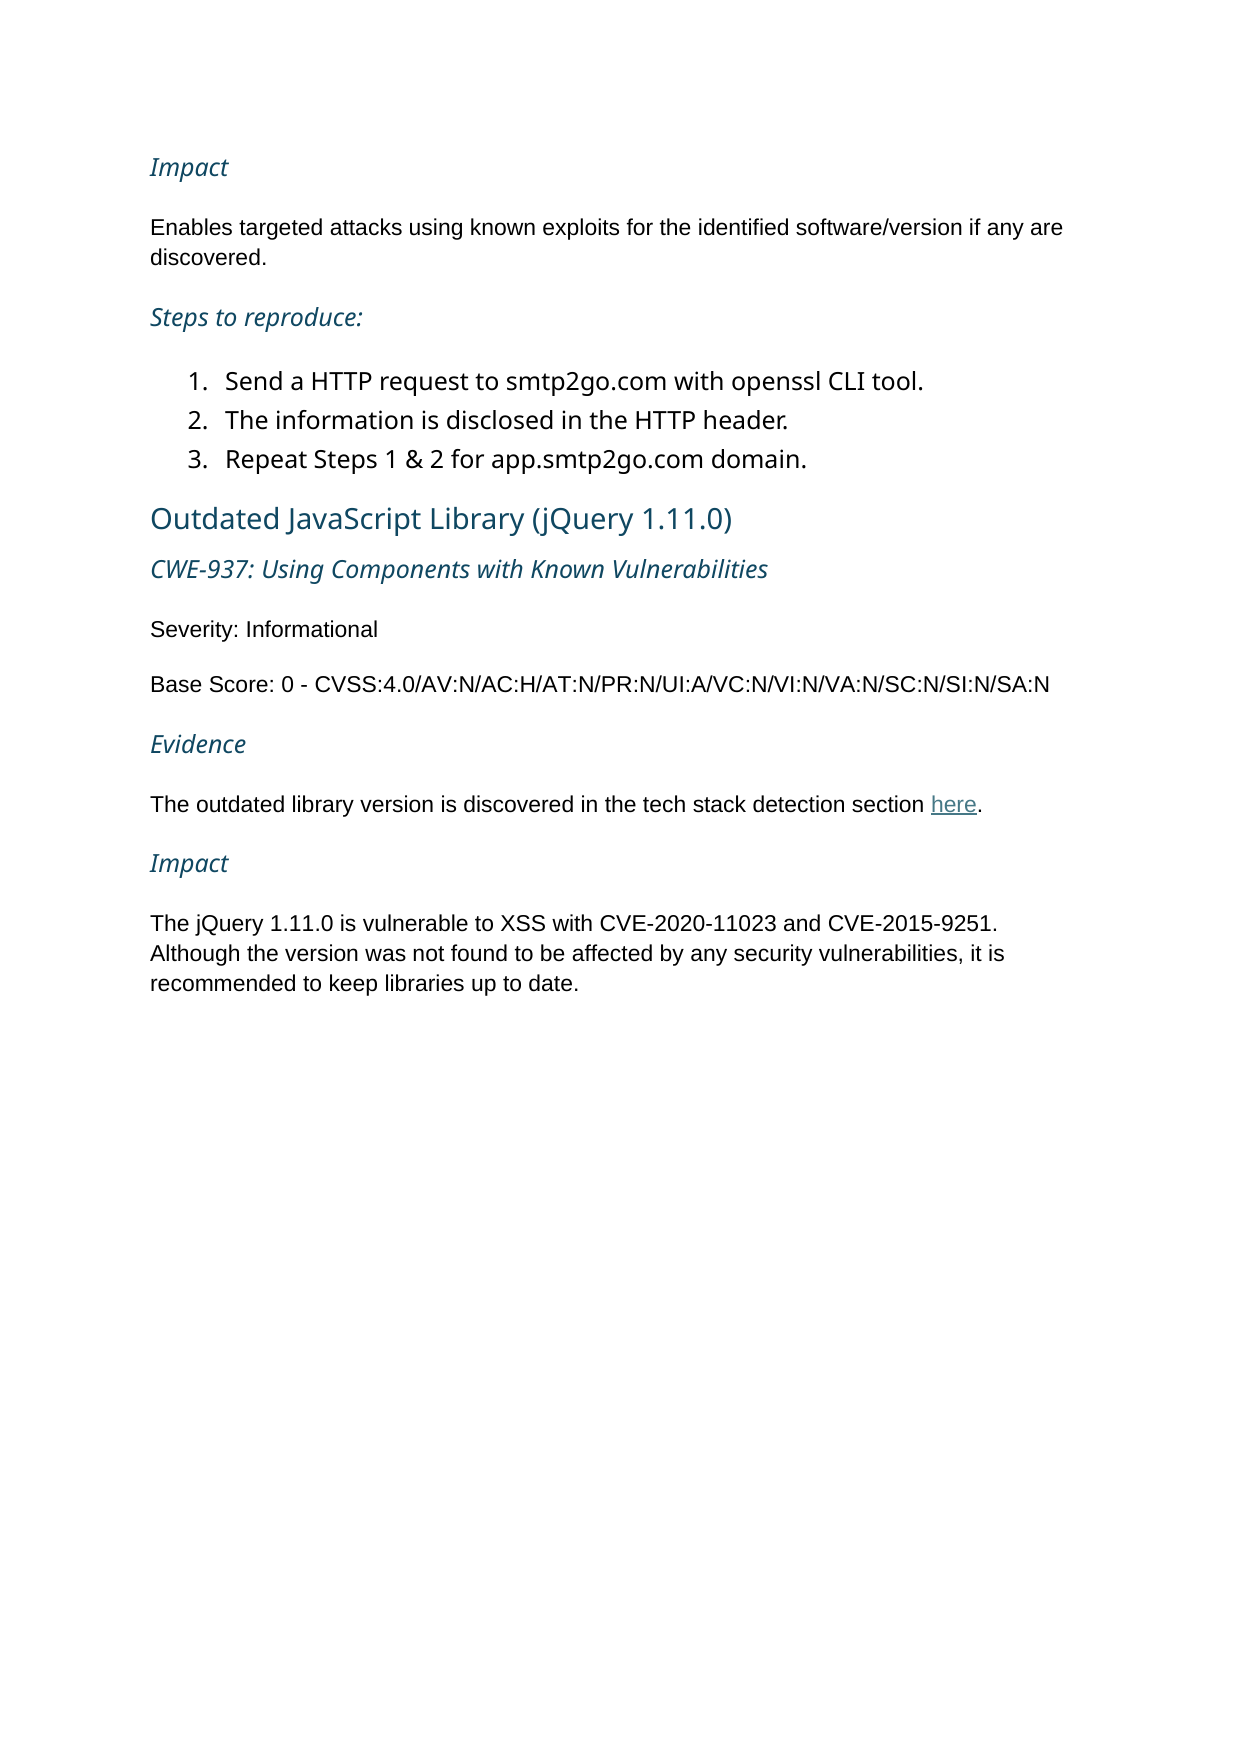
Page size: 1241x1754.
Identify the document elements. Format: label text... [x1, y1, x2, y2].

text Enables targeted attacks using known exploits for the identified software/version if any are discovered. [150, 214, 1090, 271]
subtitle Outdated JavaScript Library (jQuery 1.11.0) [150, 498, 1090, 538]
text The jQuery 1.11.0 is vulnerable to XSS with CVE-2020-11023 and CVE-2015-9251. Although the version was not found to be affected by any security vulnerabilities, it is recommended to keep libraries up to date. [150, 910, 1090, 997]
list The information is disclosed in the HTTP header. [187, 403, 1090, 437]
list Send a HTTP request to smtp2go.com with openssl CLI tool. [187, 364, 1090, 398]
subtitle Impact [150, 846, 1090, 880]
subtitle Steps to reproduce: [150, 299, 1090, 334]
list Repeat Steps 1 & 2 for app.smtp2go.com domain. [187, 442, 1090, 476]
subtitle CWE-937: Using Components with Known Vulnerabilities [150, 552, 1090, 586]
text Severity: Informational [150, 616, 1090, 642]
text Base Score: 0 - CVSS:4.0/AV:N/AC:H/AT:N/PR:N/UI:A/VC:N/VI:N/VA:N/SC:N/SI:N/SA:N [150, 671, 1090, 698]
text The outdated library version is discovered in the tech stack detection section here. [150, 791, 1090, 817]
subtitle Evidence [150, 726, 1090, 761]
subtitle Impact [150, 150, 1090, 184]
